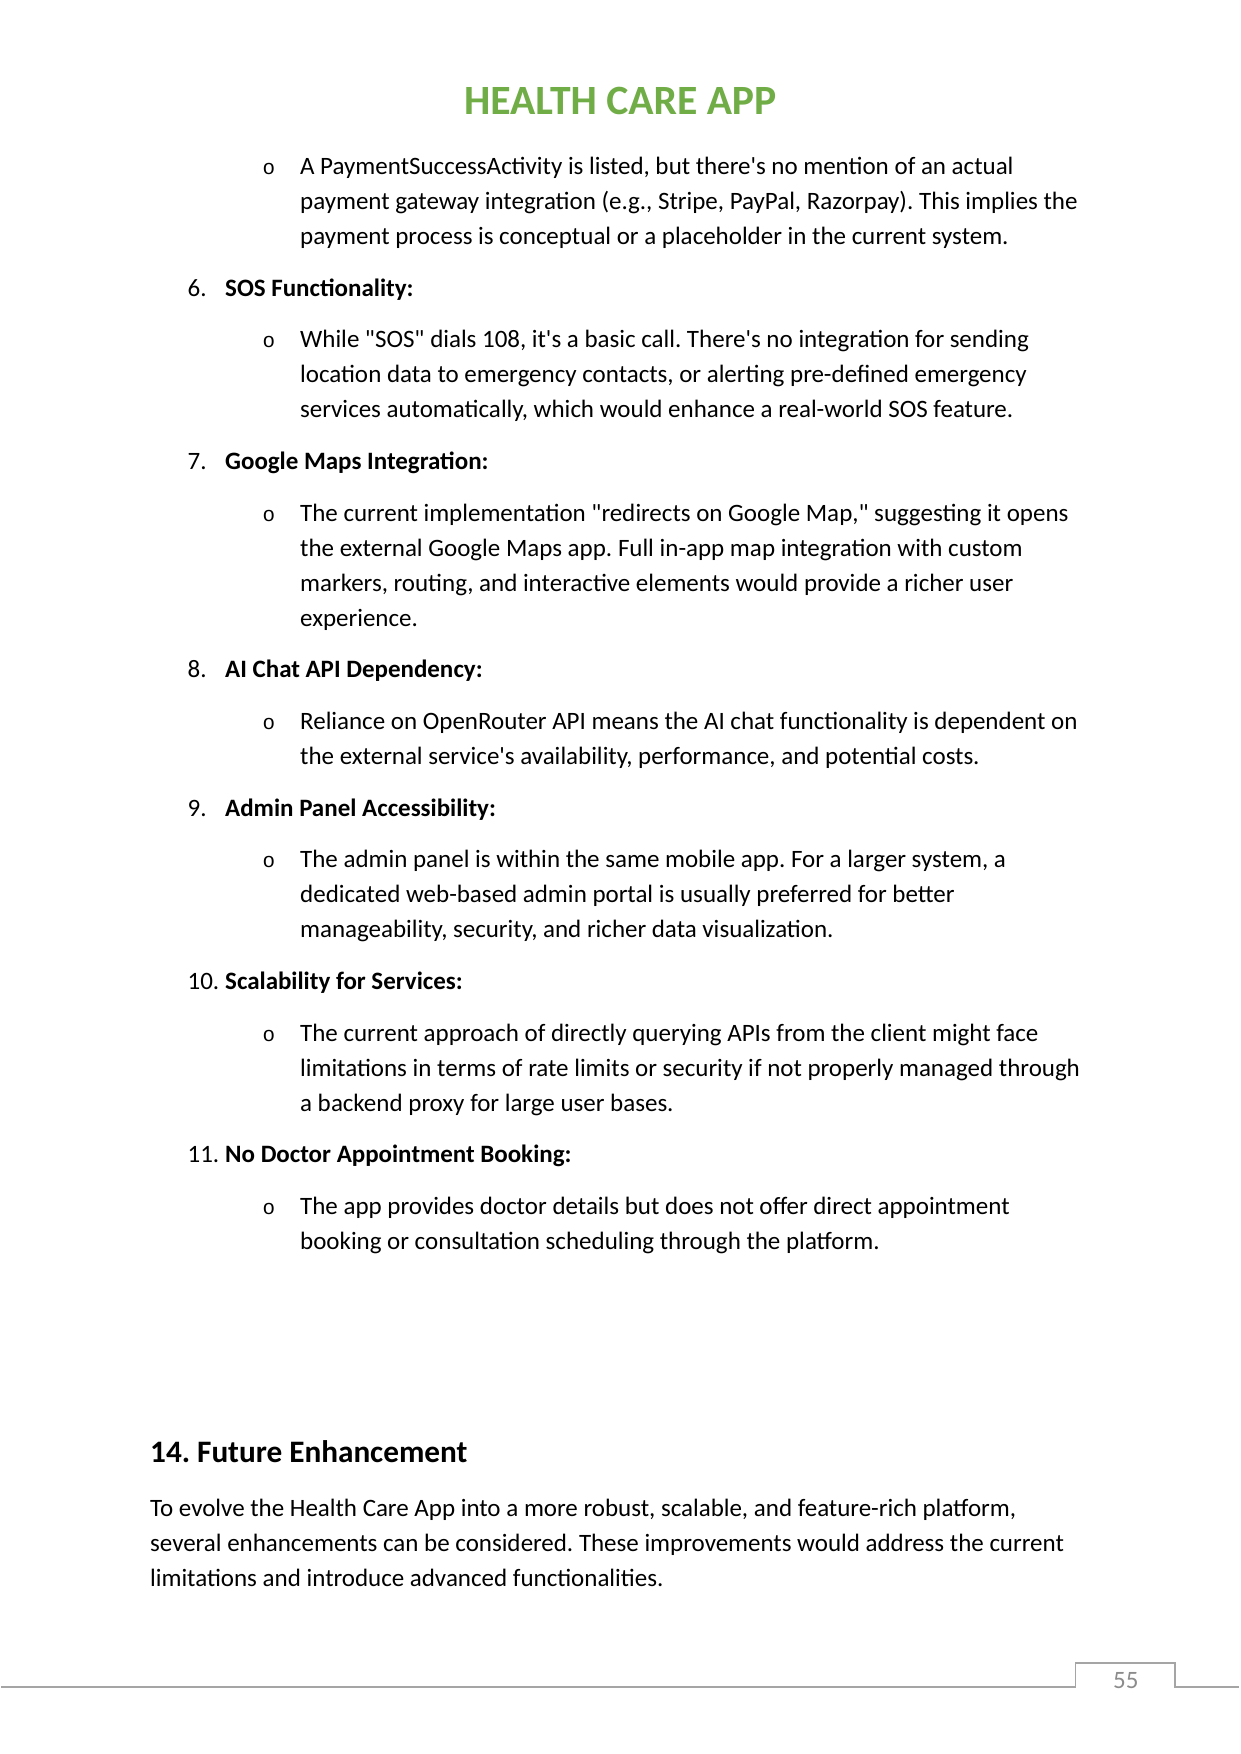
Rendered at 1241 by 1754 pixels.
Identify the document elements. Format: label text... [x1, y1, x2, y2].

text 14. Future Enhancement [150, 1432, 1090, 1470]
list Admin Panel Accessibility: [187, 792, 1090, 822]
list Google Maps Integration: [187, 445, 1090, 476]
list Reliance on OpenRouter API means the AI chat functionality is dependent on the external service's availability, performance, and potential costs. [262, 705, 1090, 771]
text To evolve the Health Care App into a more robust, scalable, and feature-rich platform, several enhancements can be considered. These improvements would address the current limitations and introduce advanced functionalities. [150, 1492, 1090, 1593]
list The current approach of directly querying APIs from the client might face limitations in terms of rate limits or security if not properly managed through a backend proxy for large user bases. [262, 1017, 1090, 1117]
list The current implementation "redirects on Google Map," suggesting it opens the external Google Maps app. Full in-app map integration with custom markers, routing, and interactive elements would provide a richer user experience. [262, 497, 1090, 632]
list The admin panel is within the same mobile app. For a larger system, a dedicated web-based admin portal is usually preferred for better manageability, security, and richer data visualization. [262, 843, 1090, 944]
list AI Chat API Dependency: [187, 653, 1090, 684]
list The app provides doctor details but does not offer direct appointment booking or consultation scheduling through the platform. [262, 1190, 1090, 1256]
list SOS Functionality: [187, 272, 1090, 302]
list No Doctor Appointment Booking: [187, 1138, 1090, 1169]
list While "SOS" dials 108, it's a basic call. There's no integration for sending location data to emergency contacts, or alerting pre-defined emergency services automatically, which would enhance a real-world SOS feature. [262, 323, 1090, 424]
list A PaymentSuccessActivity is listed, but there's no mention of an actual payment gateway integration (e.g., Stripe, PayPal, Razorpay). This implies the payment process is conceptual or a placeholder in the current system. [262, 150, 1090, 251]
list Scalability for Services: [187, 965, 1090, 996]
